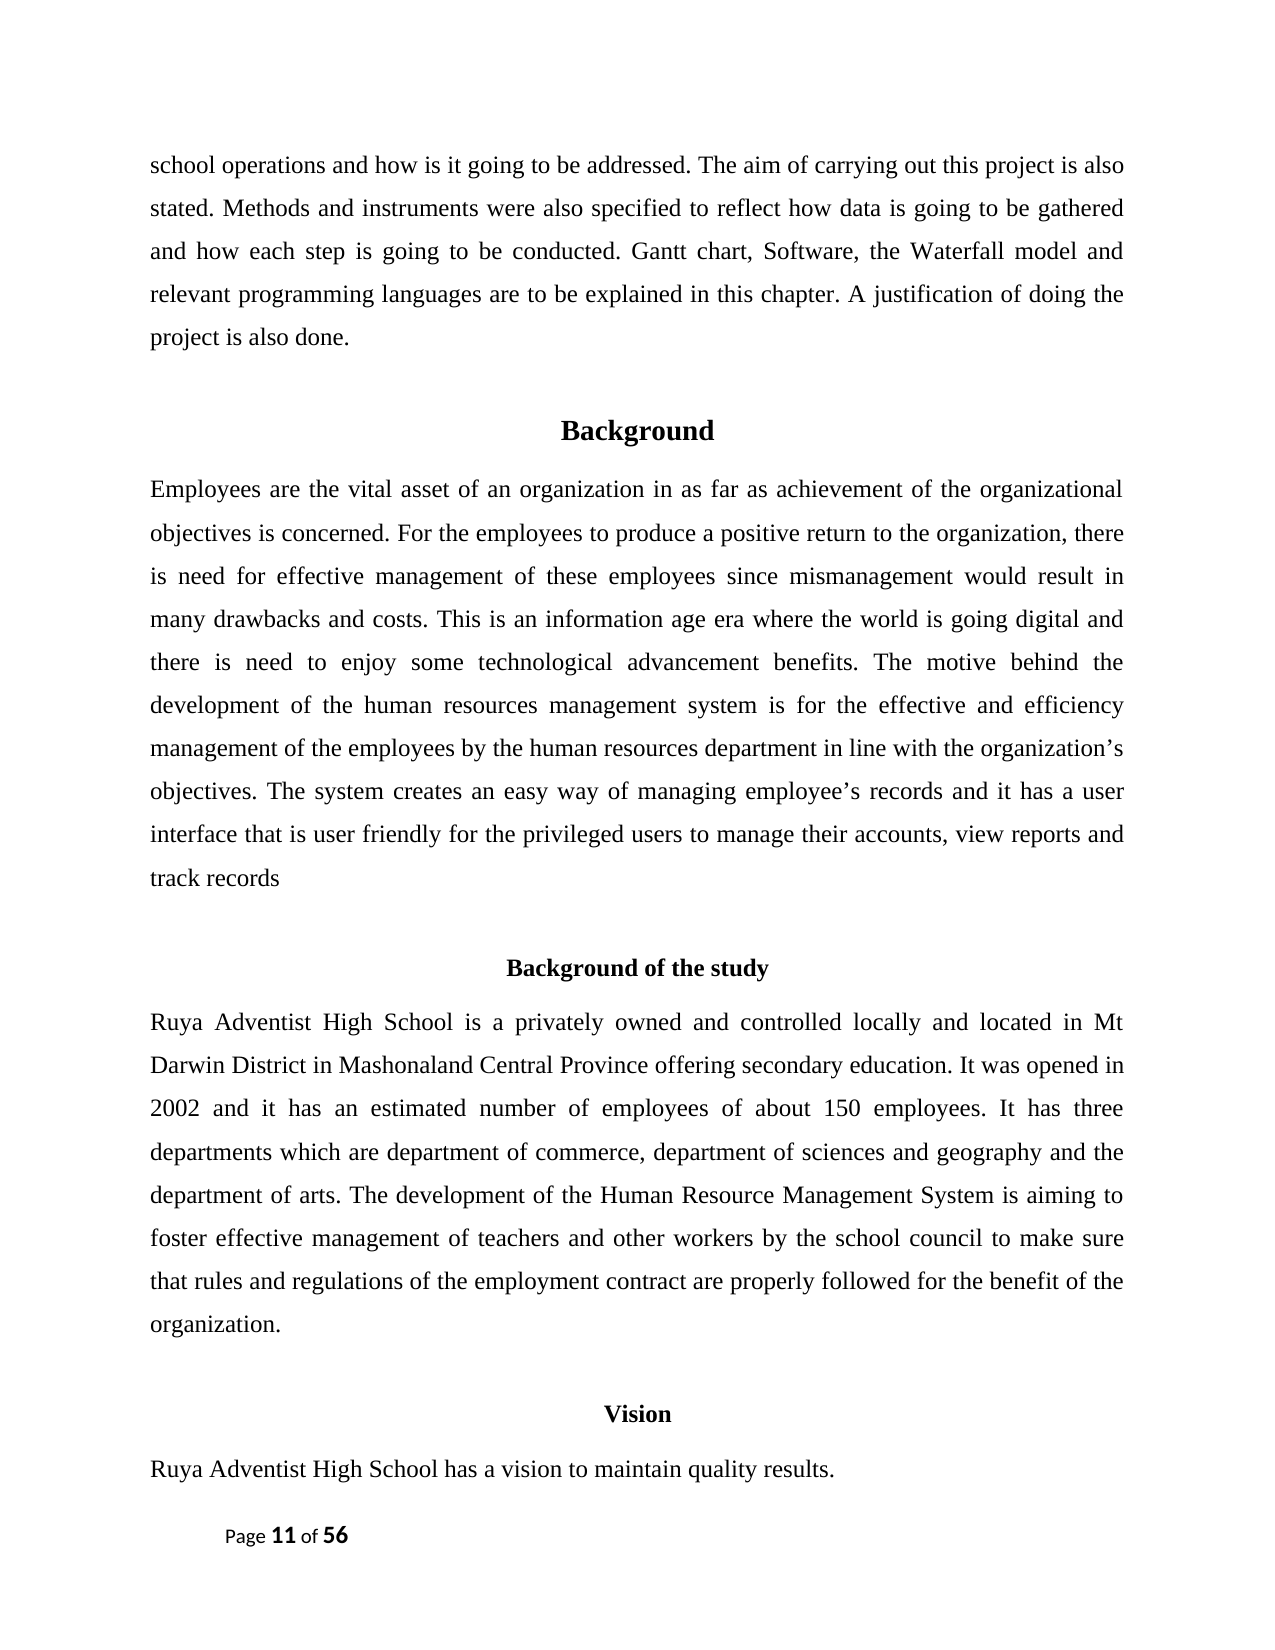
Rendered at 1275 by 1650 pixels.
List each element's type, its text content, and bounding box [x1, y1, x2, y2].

subtitle Background of the study [150, 953, 1125, 982]
subtitle Background [150, 413, 1125, 446]
subtitle Vision [150, 1399, 1125, 1428]
text Employees are the vital asset of an organization in as far as achievement of the organizational objectives is concerned. For the employees to produce a positive return to the organization, there is need for effective management of these employees since mismanagement would result in many drawbacks and costs. This is an information age era where the world is going digital and there is need to enjoy some technological advancement benefits. The motive behind the development of the human resources management system is for the effective and efficiency management of the employees by the human resources department in line with the organization’s objectives. The system creates an easy way of managing employee’s records and it has a user interface that is user friendly for the privileged users to manage their accounts, view reports and track records [150, 474, 1125, 891]
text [150, 150, 1125, 351]
text Ruya Adventist High School has a vision to maintain quality results. [150, 1454, 1125, 1482]
text Ruya Adventist High School is a privately owned and controlled locally and located in Mt Darwin District in Mashonaland Central Province offering secondary education. It was opened in 2002 and it has an estimated number of employees of about 150 employees. It has three departments which are department of commerce, department of sciences and geography and the department of arts. The development of the Human Resource Management System is aiming to foster effective management of teachers and other workers by the school council to make sure that rules and regulations of the employment contract are properly followed for the benefit of the organization. [150, 1007, 1125, 1338]
